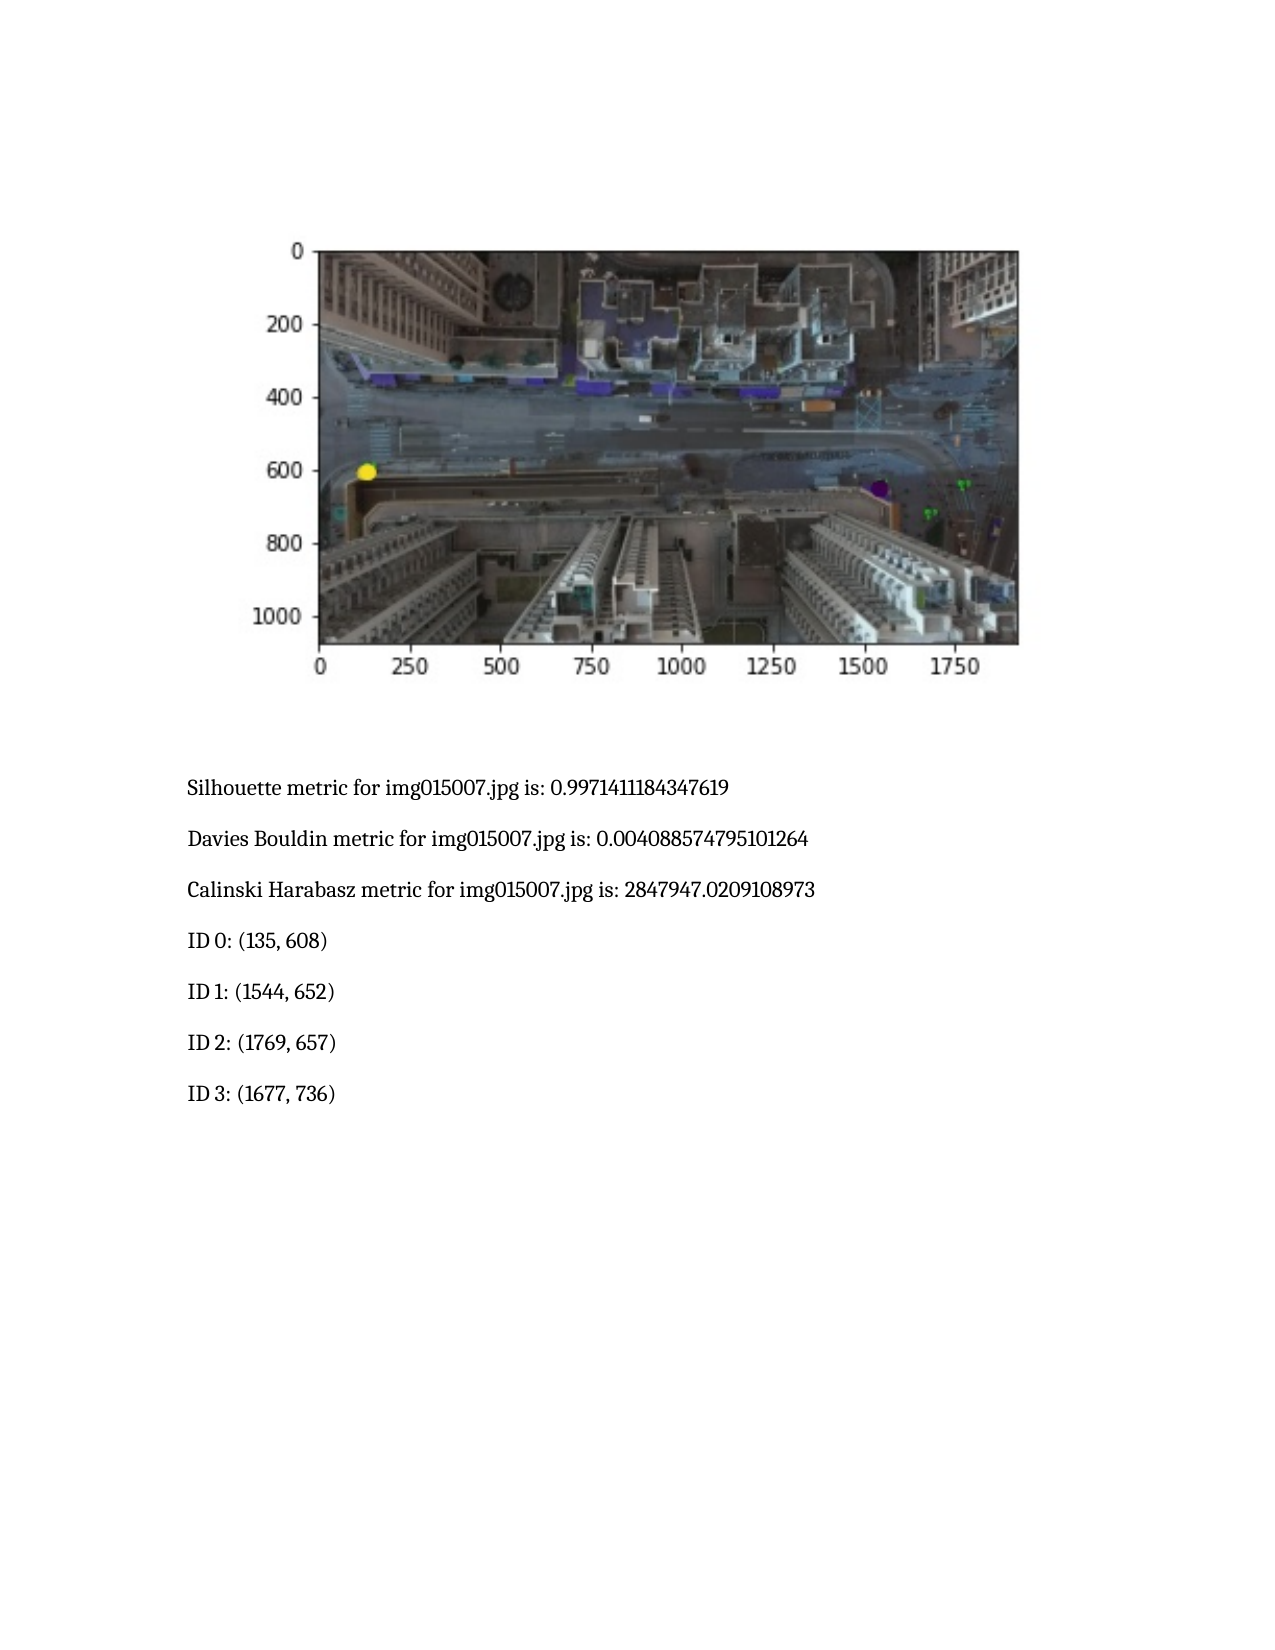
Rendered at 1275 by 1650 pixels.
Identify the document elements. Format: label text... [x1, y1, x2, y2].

text Davies Bouldin metric for img015007.jpg is: 0.004088574795101264 [187, 826, 1087, 852]
text ID 1: (1544, 652) [187, 979, 1087, 1005]
text Silhouette metric for img015007.jpg is: 0.9971411184347619 [187, 775, 1087, 801]
text ID 0: (135, 608) [187, 928, 1087, 954]
text ID 2: (1769, 657) [187, 1030, 1087, 1056]
picture [206, 150, 1107, 750]
text Calinski Harabasz metric for img015007.jpg is: 2847947.0209108973 [187, 877, 1087, 903]
text ID 3: (1677, 736) [187, 1081, 1087, 1107]
